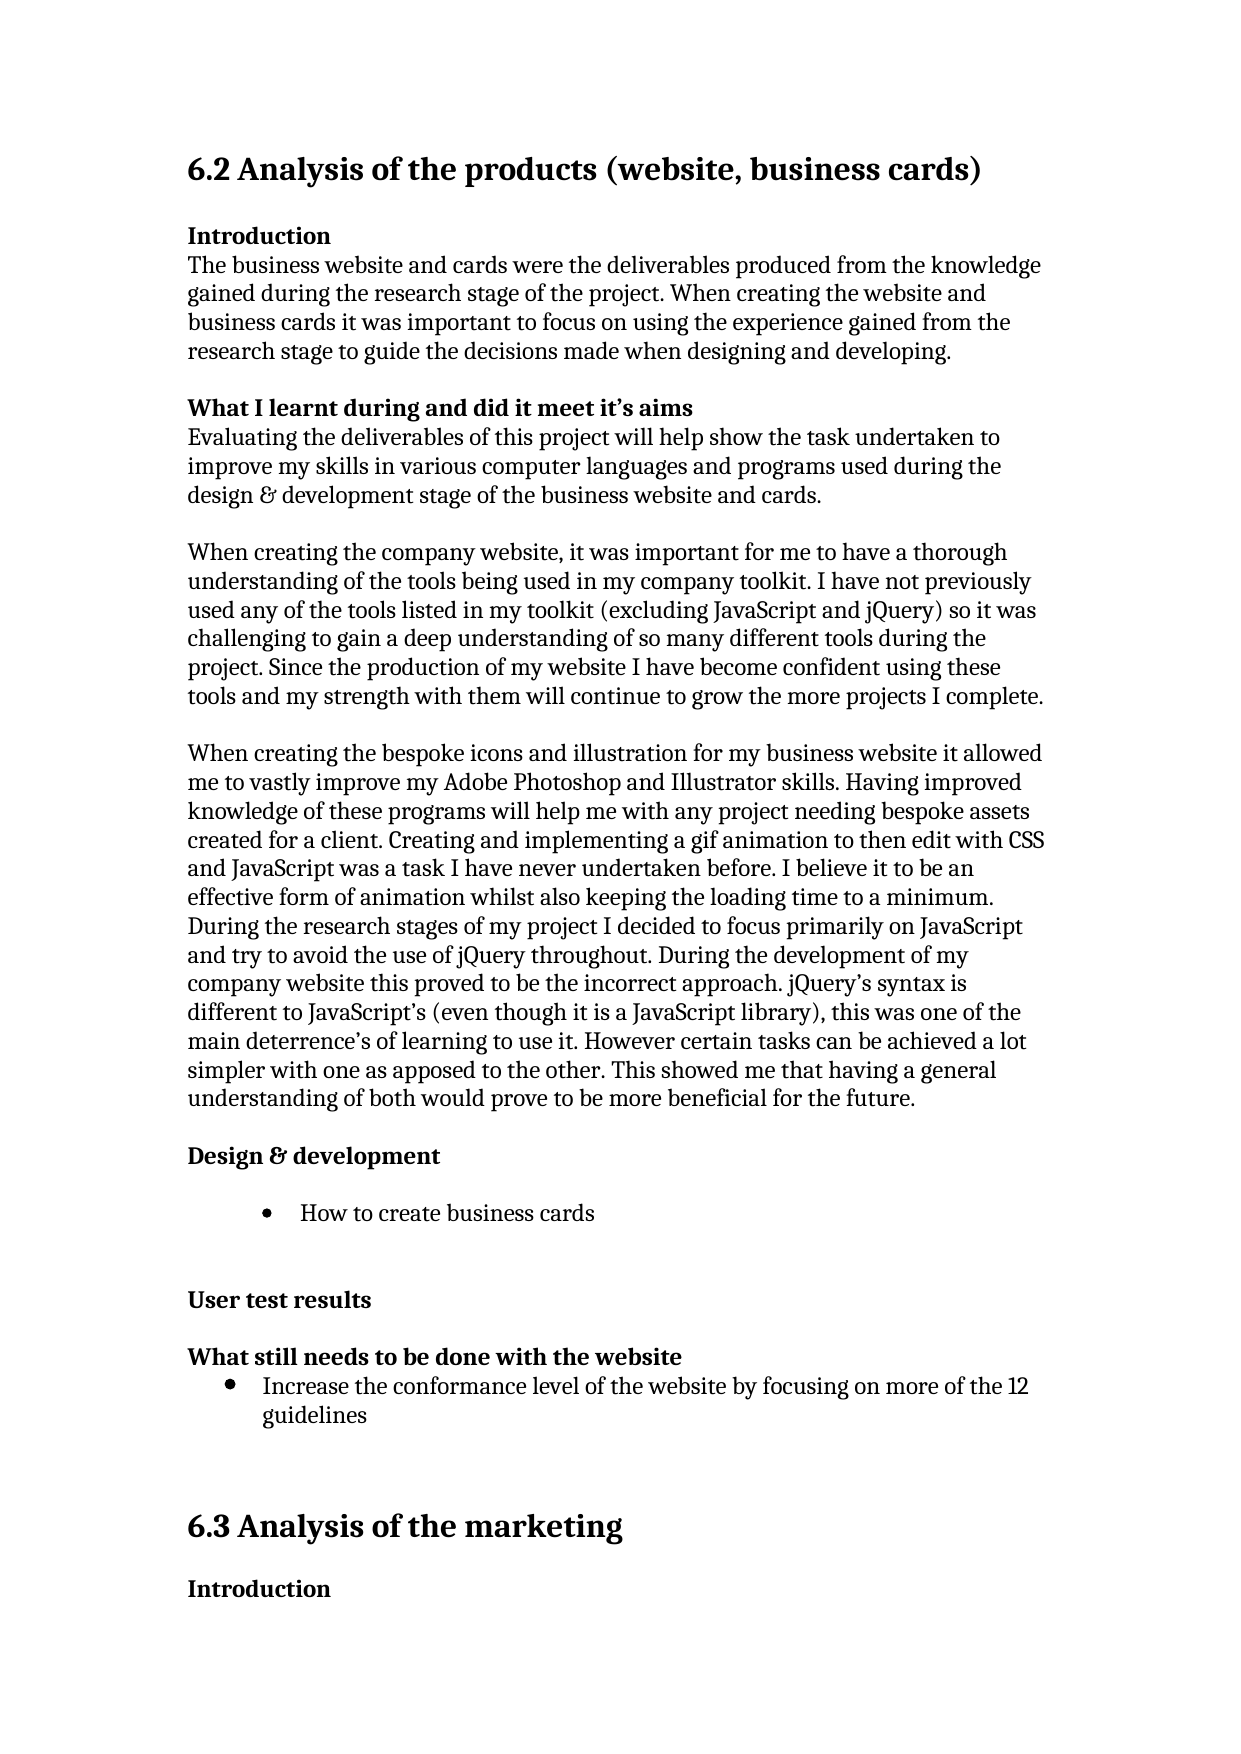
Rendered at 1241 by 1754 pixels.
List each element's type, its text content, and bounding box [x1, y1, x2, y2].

text What still needs to be done with the website [187, 1343, 1053, 1372]
text Introduction [187, 222, 1053, 251]
text During the research stages of my project I decided to focus primarily on JavaScript and try to avoid the use of jQuery throughout. During the development of my company website this proved to be the incorrect approach. jQuery’s syntax is different to JavaScript’s (even though it is a JavaScript library), this was one of the main deterrence’s of learning to use it. However certain tasks can be achieved a lot simpler with one as apposed to the other. This showed me that having a general understanding of both would prove to be more beneficial for the future. [187, 912, 1053, 1113]
text What I learnt during and did it meet it’s aims [187, 394, 1053, 423]
text Evaluating the deliverables of this project will help show the task undertaken to improve my skills in various computer languages and programs used during the design & development stage of the business website and cards. [187, 423, 1053, 509]
subtitle 6.3 Analysis of the marketing [187, 1508, 1053, 1546]
text Introduction [187, 1575, 1053, 1604]
list Increase the conformance level of the website by focusing on more of the 12 guidelines [225, 1372, 1053, 1429]
subtitle 6.2 Analysis of the products (website, business cards) [187, 150, 1053, 188]
text The business website and cards were the deliverables produced from the knowledge gained during the research stage of the project. When creating the website and business cards it was important to focus on using the experience gained from the research stage to guide the decisions made when designing and developing. [187, 251, 1053, 366]
list How to create business cards [262, 1199, 1053, 1228]
text When creating the company website, it was important for me to have a thorough understanding of the tools being used in my company toolkit. I have not previously used any of the tools listed in my toolkit (excluding JavaScript and jQuery) so it was challenging to gain a deep understanding of so many different tools during the project. Since the production of my website I have become confident using these tools and my strength with them will continue to grow the more projects I complete. [187, 538, 1053, 711]
text Design & development [187, 1142, 1053, 1171]
text When creating the bespoke icons and illustration for my business website it allowed me to vastly improve my Adobe Photoshop and Illustrator skills. Having improved knowledge of these programs will help me with any project needing bespoke assets created for a client. Creating and implementing a gif animation to then edit with CSS and JavaScript was a task I have never undertaken before. I believe it to be an effective form of animation whilst also keeping the loading time to a minimum. [187, 739, 1053, 912]
text User test results [187, 1286, 1053, 1314]
